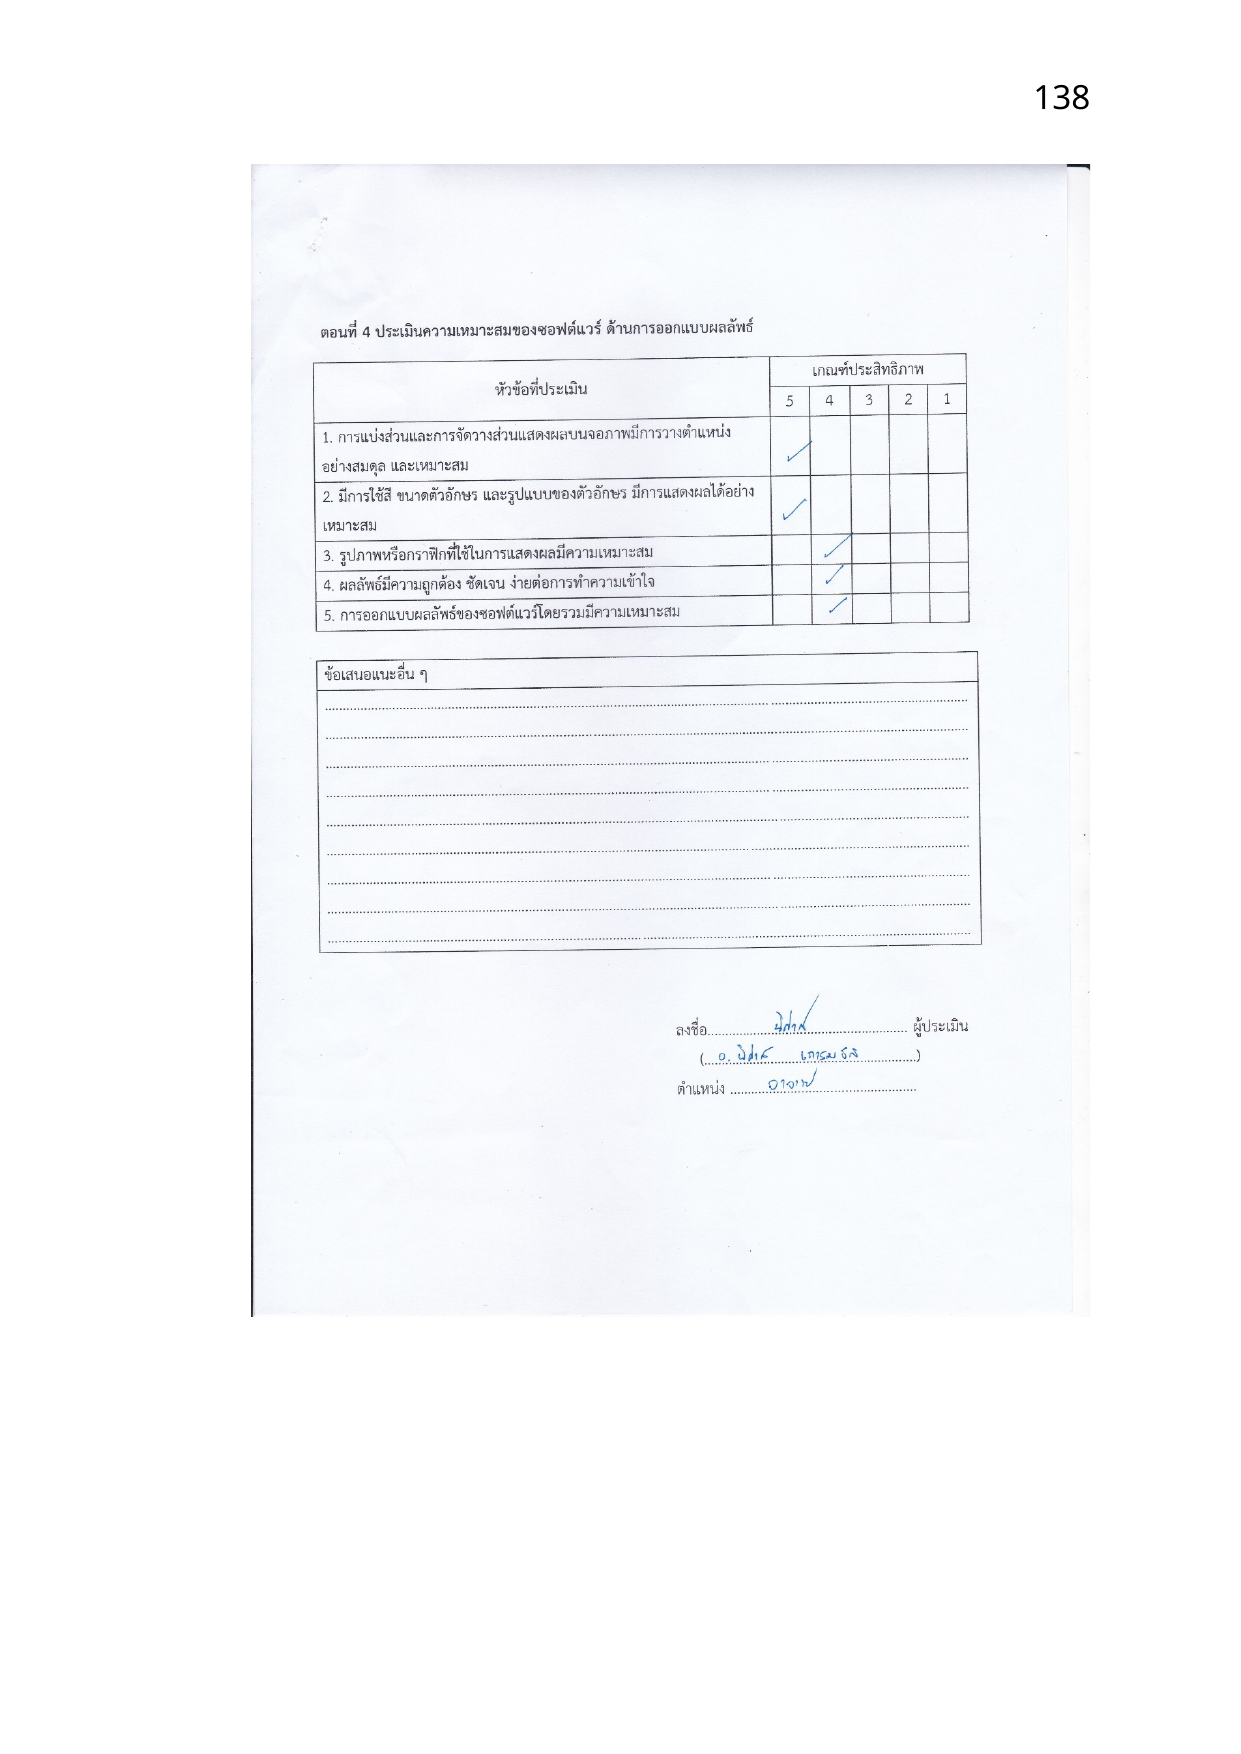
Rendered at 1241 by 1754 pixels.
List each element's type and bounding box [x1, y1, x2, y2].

picture [251, 164, 1091, 1317]
